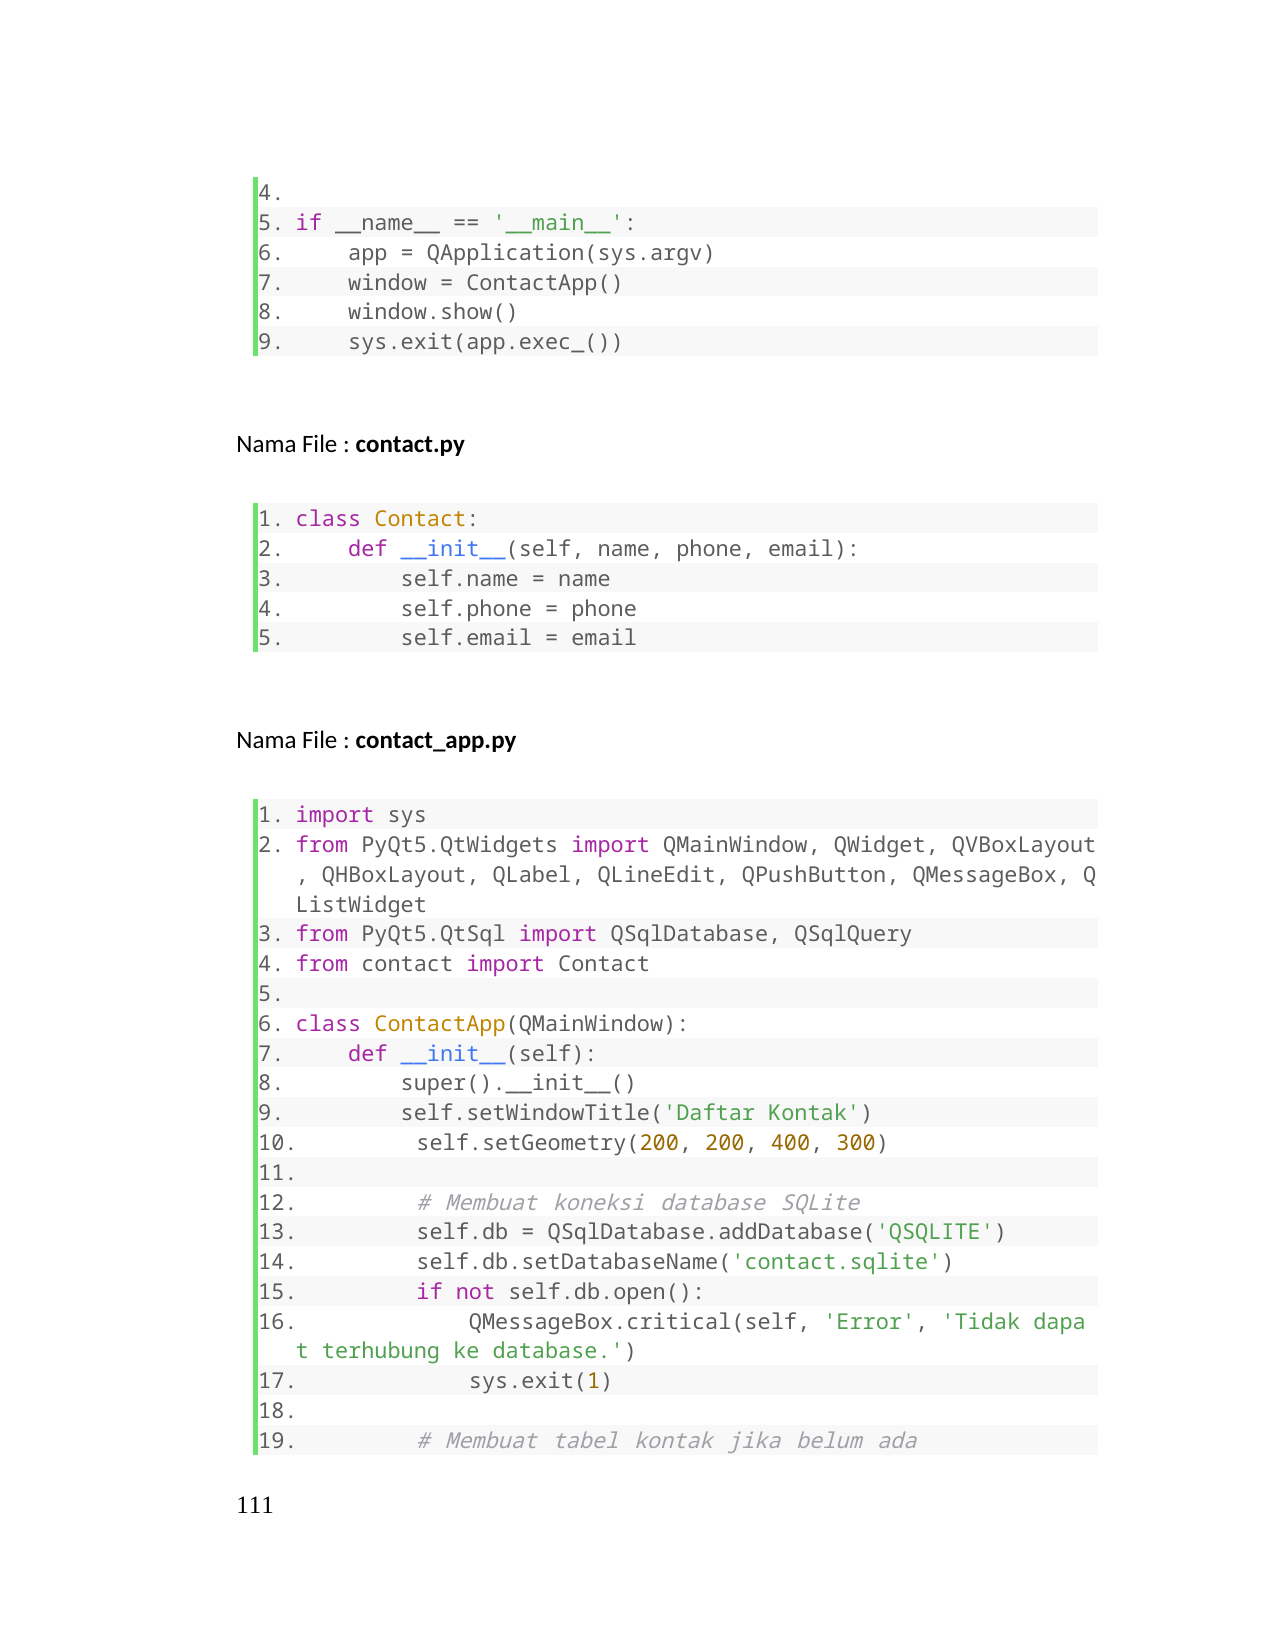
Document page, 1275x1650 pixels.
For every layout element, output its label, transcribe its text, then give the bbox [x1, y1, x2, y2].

list sys.exit(1) [258, 1365, 1098, 1395]
list window = ContactApp() [258, 267, 1098, 296]
list self.phone = phone [258, 592, 1098, 622]
list # Membuat tabel kontak jika belum ada [258, 1425, 1098, 1455]
list # Membuat koneksi database SQLite [258, 1187, 1098, 1216]
list class ContactApp(QMainWindow): [258, 1008, 1098, 1038]
list self.name = name [258, 563, 1098, 592]
list self.email = email [258, 622, 1098, 652]
list self.setWindowTitle('Daftar Kontak') [258, 1097, 1098, 1127]
list def __init__(self): [258, 1038, 1098, 1067]
list sys.exit(app.exec_()) [258, 326, 1098, 356]
list self.setGeometry(200, 200, 400, 300) [258, 1127, 1098, 1157]
list from PyQt5.QtSql import QSqlDatabase, QSqlQuery [258, 918, 1098, 948]
list from PyQt5.QtWidgets import QMainWindow, QWidget, QVBoxLayout, QHBoxLayout, QLabel, QLineEdit, QPushButton, QMessageBox, QListWidget [258, 829, 1098, 918]
list window.show() [258, 296, 1098, 326]
list class Contact: [258, 503, 1098, 533]
list app = QApplication(sys.argv) [258, 237, 1098, 267]
list def __init__(self, name, phone, email): [258, 533, 1098, 563]
text Nama File : contact.py [236, 428, 1098, 459]
list super().__init__() [258, 1067, 1098, 1097]
list self.db.setDatabaseName('contact.sqlite') [258, 1246, 1098, 1276]
list from contact import Contact [258, 948, 1098, 978]
text Nama File : contact_app.py [236, 724, 1098, 755]
list QMessageBox.critical(self, 'Error', 'Tidak dapat terhubung ke database.') [258, 1306, 1098, 1365]
list self.db = QSqlDatabase.addDatabase('QSQLITE') [258, 1216, 1098, 1246]
list import sys [258, 799, 1098, 829]
list if not self.db.open(): [258, 1276, 1098, 1306]
list if __name__ == '__main__': [258, 207, 1098, 237]
